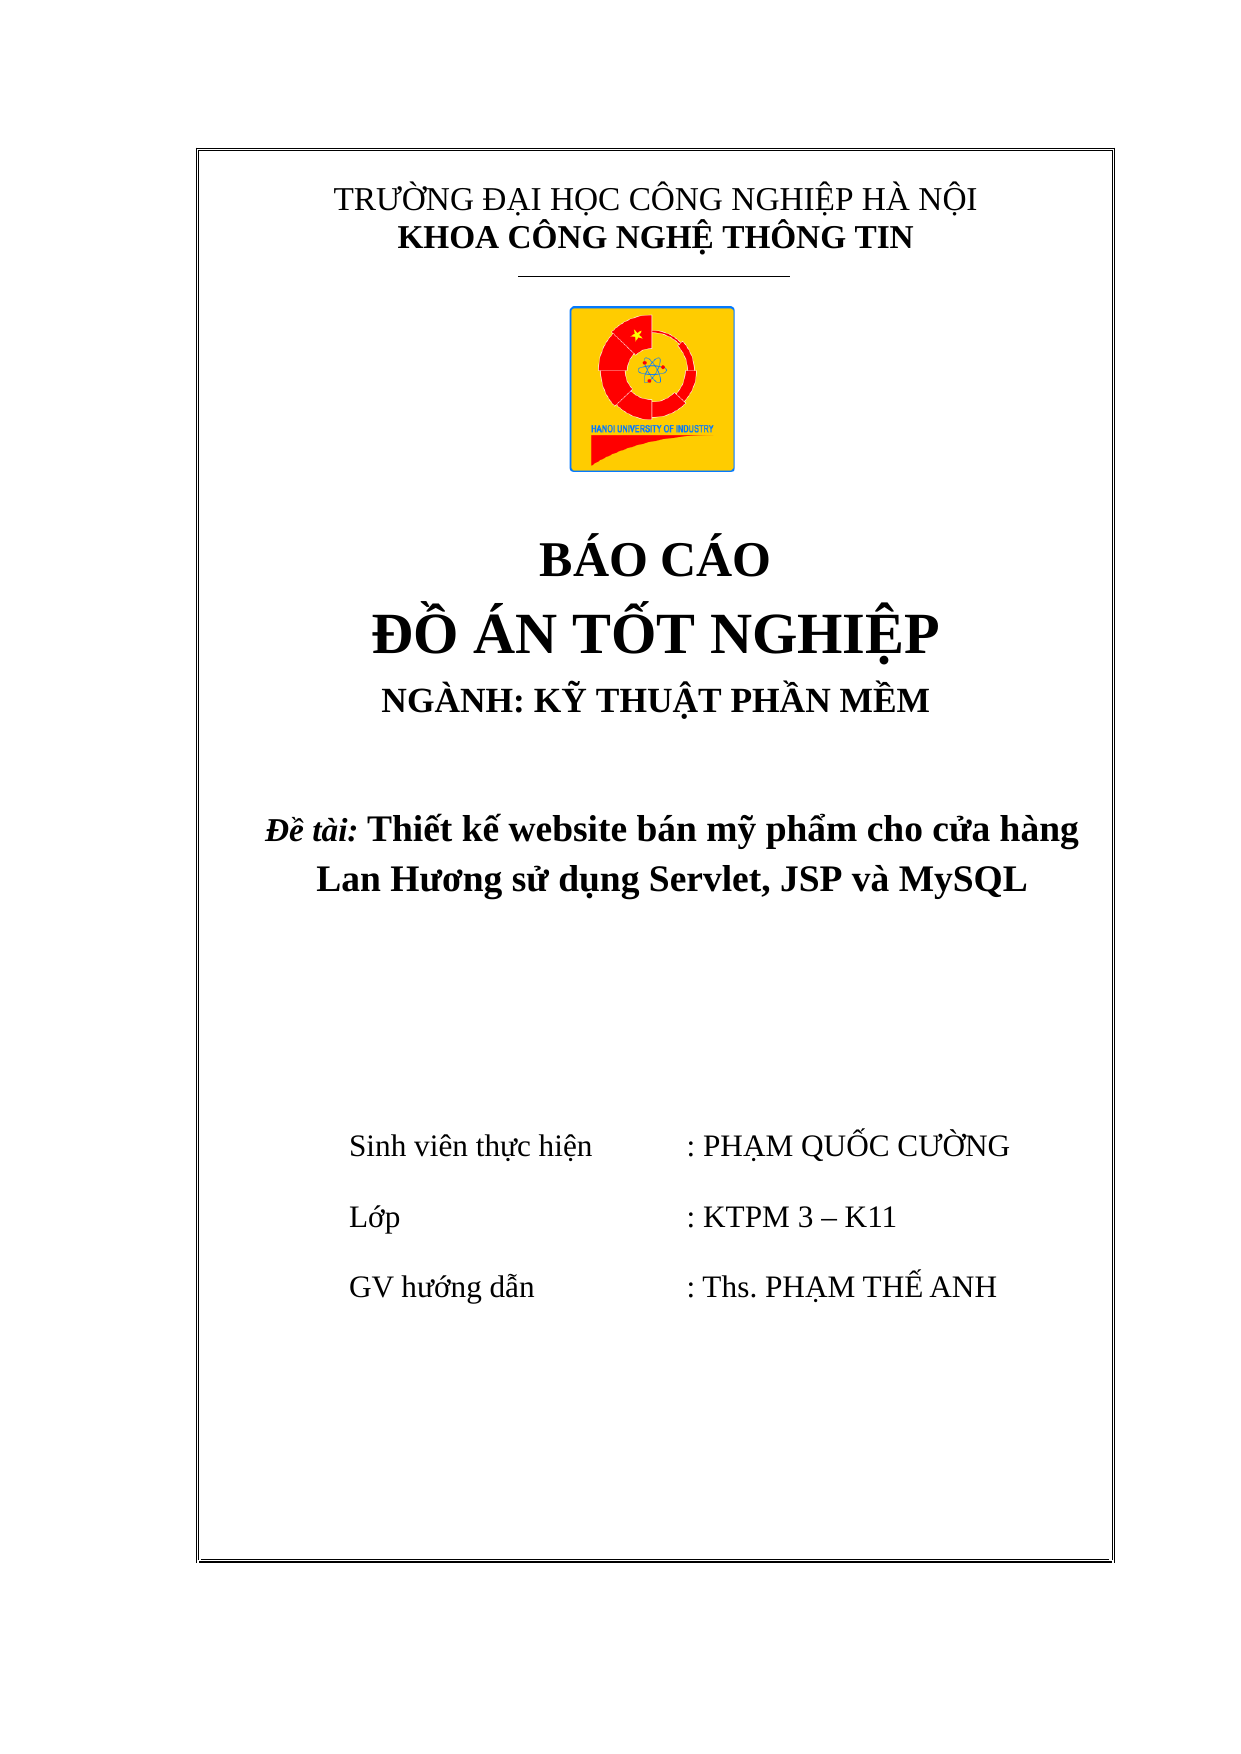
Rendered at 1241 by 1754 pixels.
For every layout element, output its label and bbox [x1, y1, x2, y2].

picture [569, 306, 735, 472]
table_header [199, 151, 1112, 1559]
